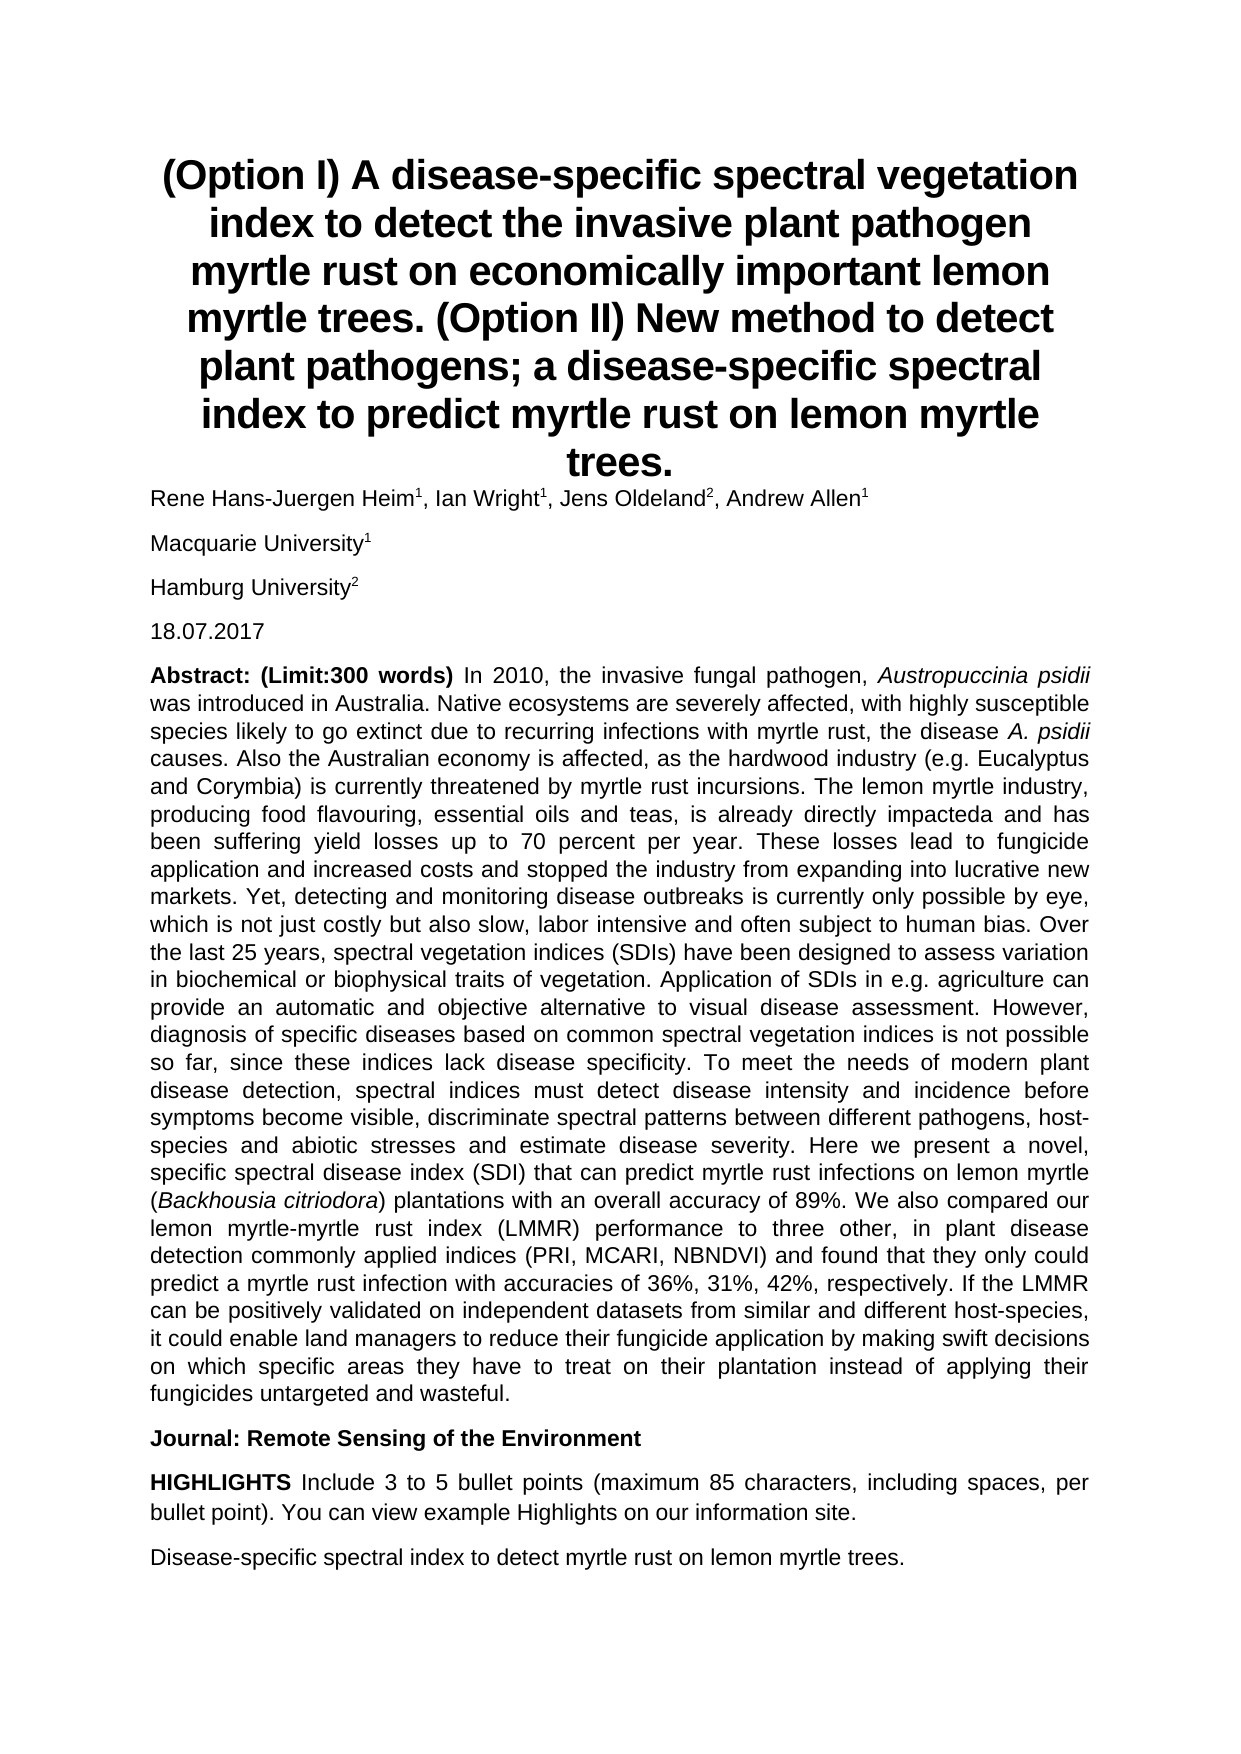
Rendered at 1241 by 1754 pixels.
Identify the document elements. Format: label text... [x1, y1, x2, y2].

title (Option I) A disease-specific spectral vegetation index to detect the invasive plant pathogen myrtle rust on economically important lemon myrtle trees. (Option II) New method to detect plant pathogens; a disease-specific spectral index to predict myrtle rust on lemon myrtle trees. [150, 150, 1090, 485]
text HIGHLIGHTS Include 3 to 5 bullet points (maximum 85 characters, including spaces, per bullet point). You can view example Highlights on our information site. [150, 1469, 1090, 1525]
